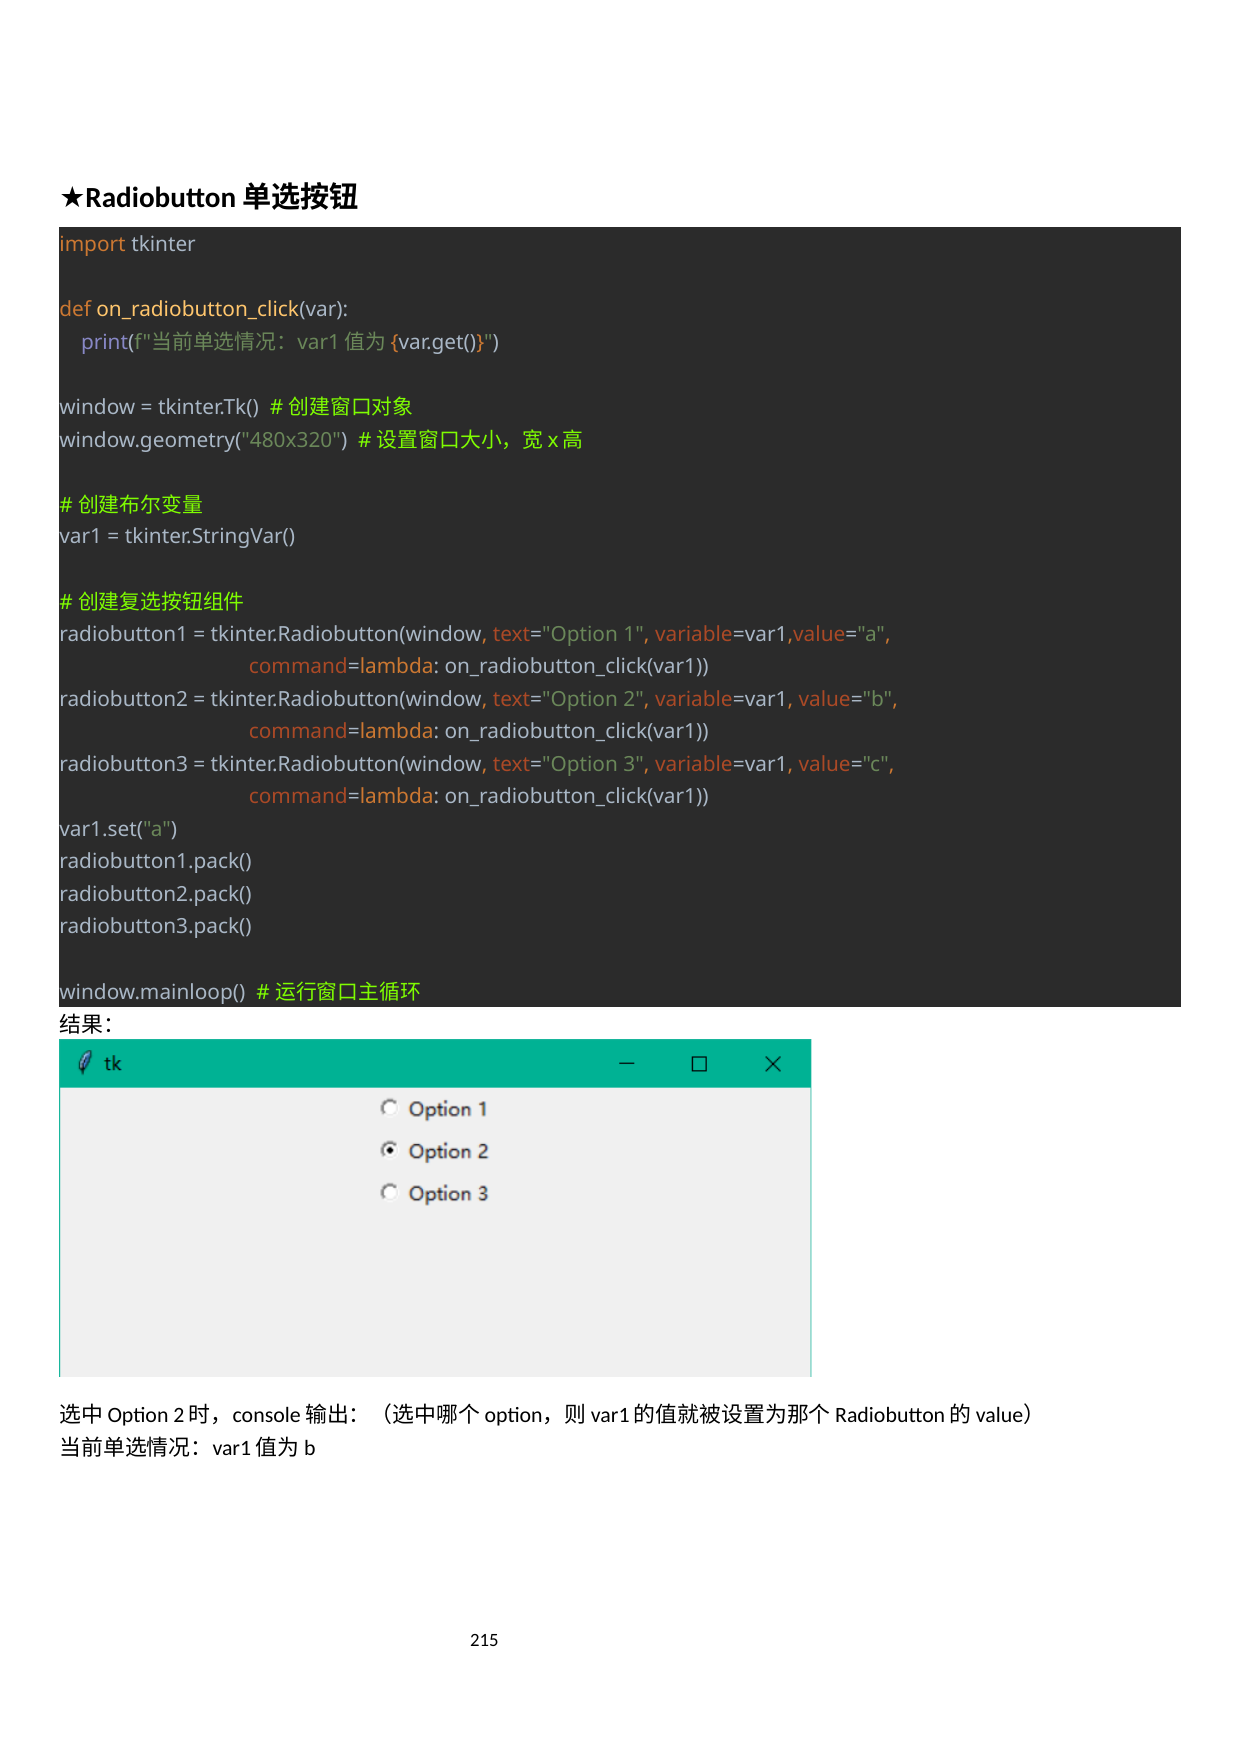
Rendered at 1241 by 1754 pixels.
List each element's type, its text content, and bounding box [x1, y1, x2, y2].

picture [59, 1039, 812, 1377]
text 当前单选情况：var1值为 b [59, 1429, 1181, 1462]
text 结果： [59, 1007, 1181, 1039]
text import tkinter def on_radiobutton_click(var): print(f"当前单选情况：var1值为 {var.get()}") window = tkinter.Tk() # 创建窗口对象 window.geometry("480x320") # 设置窗口大小，宽x高 # 创建布尔变量 var1 = tkinter.StringVar() # 创建复选按钮组件 radiobutton1 = tkinter.Radiobutton(window, text="Option 1", variable=var1,value="a", command=lambda: on_radiobutton_click(var1)) radiobutton2 = tkinter.Radiobutton(window, text="Option 2", variable=var1, value="b", command=lambda: on_radiobutton_click(var1)) radiobutton3 = tkinter.Radiobutton(window, text="Option 3", variable=var1, value="c", command=lambda: on_radiobutton_click(var1)) var1.set("a") radiobutton1.pack() radiobutton2.pack() radiobutton3.pack() window.mainloop() # 运行窗口主循环 [59, 227, 1181, 1007]
text ★Radiobutton单选按钮 [59, 162, 1181, 227]
text 选中Option 2时，console输出：（选中哪个option，则var1的值就被设置为那个Radiobutton的value） [59, 1397, 1181, 1429]
